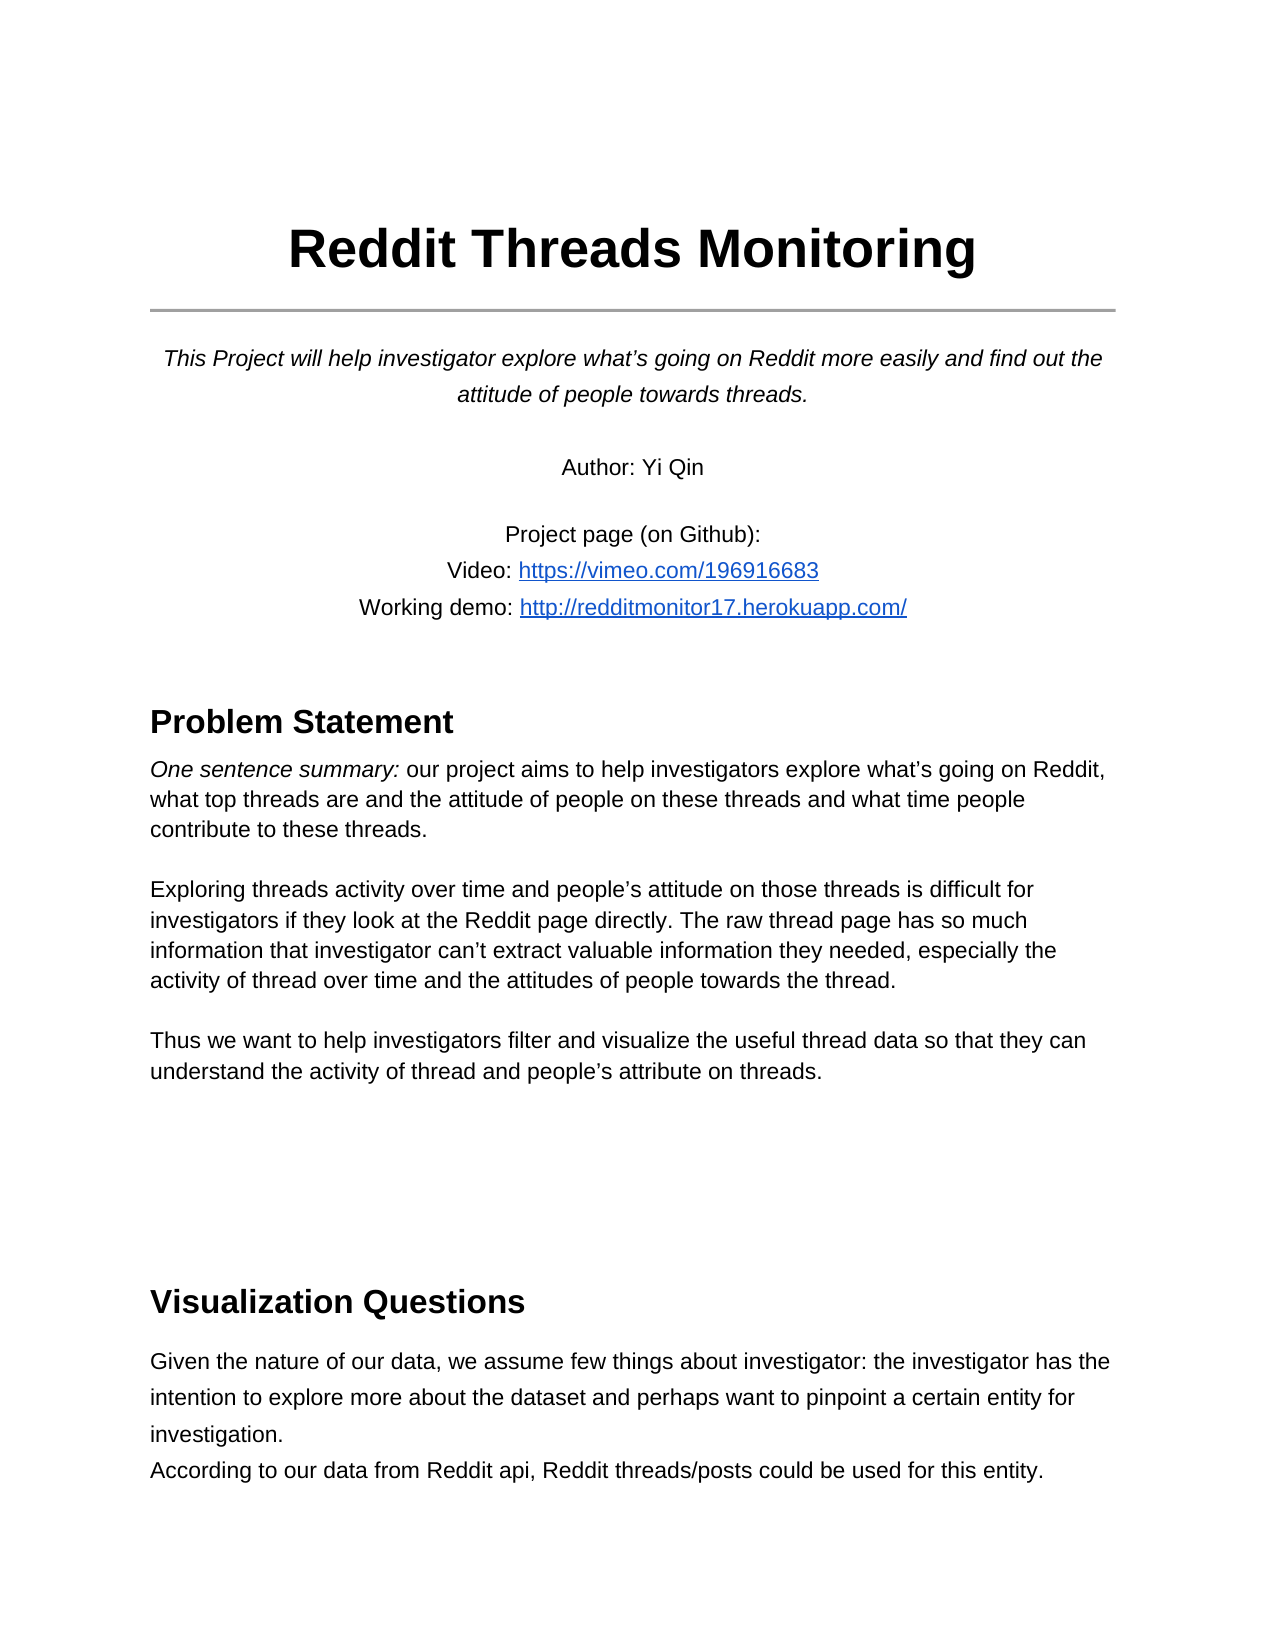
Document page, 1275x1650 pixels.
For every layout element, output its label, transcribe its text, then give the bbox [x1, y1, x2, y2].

text Working demo: http://redditmonitor17.herokuapp.com/ [150, 593, 1116, 620]
text According to our data from Reddit api, Reddit threads/posts could be used for this entity. [150, 1457, 1116, 1483]
text Video: https://vimeo.com/196916683 [150, 557, 1116, 583]
text Thus we want to help investigators filter and visualize the useful thread data so that they can understand the activity of thread and people’s attribute on threads. [150, 1027, 1116, 1084]
text Project page (on Github): [150, 521, 1116, 547]
subtitle Visualization Questions [150, 1282, 1116, 1321]
text Given the nature of our data, we assume few things about investigator: the investigator has the intention to explore more about the dataset and perhaps want to pinpoint a certain entity for investigation. [150, 1348, 1116, 1447]
text This Project will help investigator explore what’s going on Reddit more easily and find out the attitude of people towards threads. [150, 345, 1116, 408]
text Reddit Threads Monitoring [150, 217, 1116, 279]
text Exploring threads activity over time and people’s attitude on those threads is difficult for investigators if they look at the Reddit page directly. The raw thread page has so much information that investigator can’t extract valuable information they needed, especially the activity of thread over time and the attitudes of people towards the thread. [150, 876, 1116, 993]
text Problem Statement [150, 702, 1116, 741]
text Author: Yi Qin [150, 454, 1116, 481]
text One sentence summary: our project aims to help investigators explore what’s going on Reddit, what top threads are and the attitude of people on these threads and what time people contribute to these threads. [150, 756, 1116, 842]
